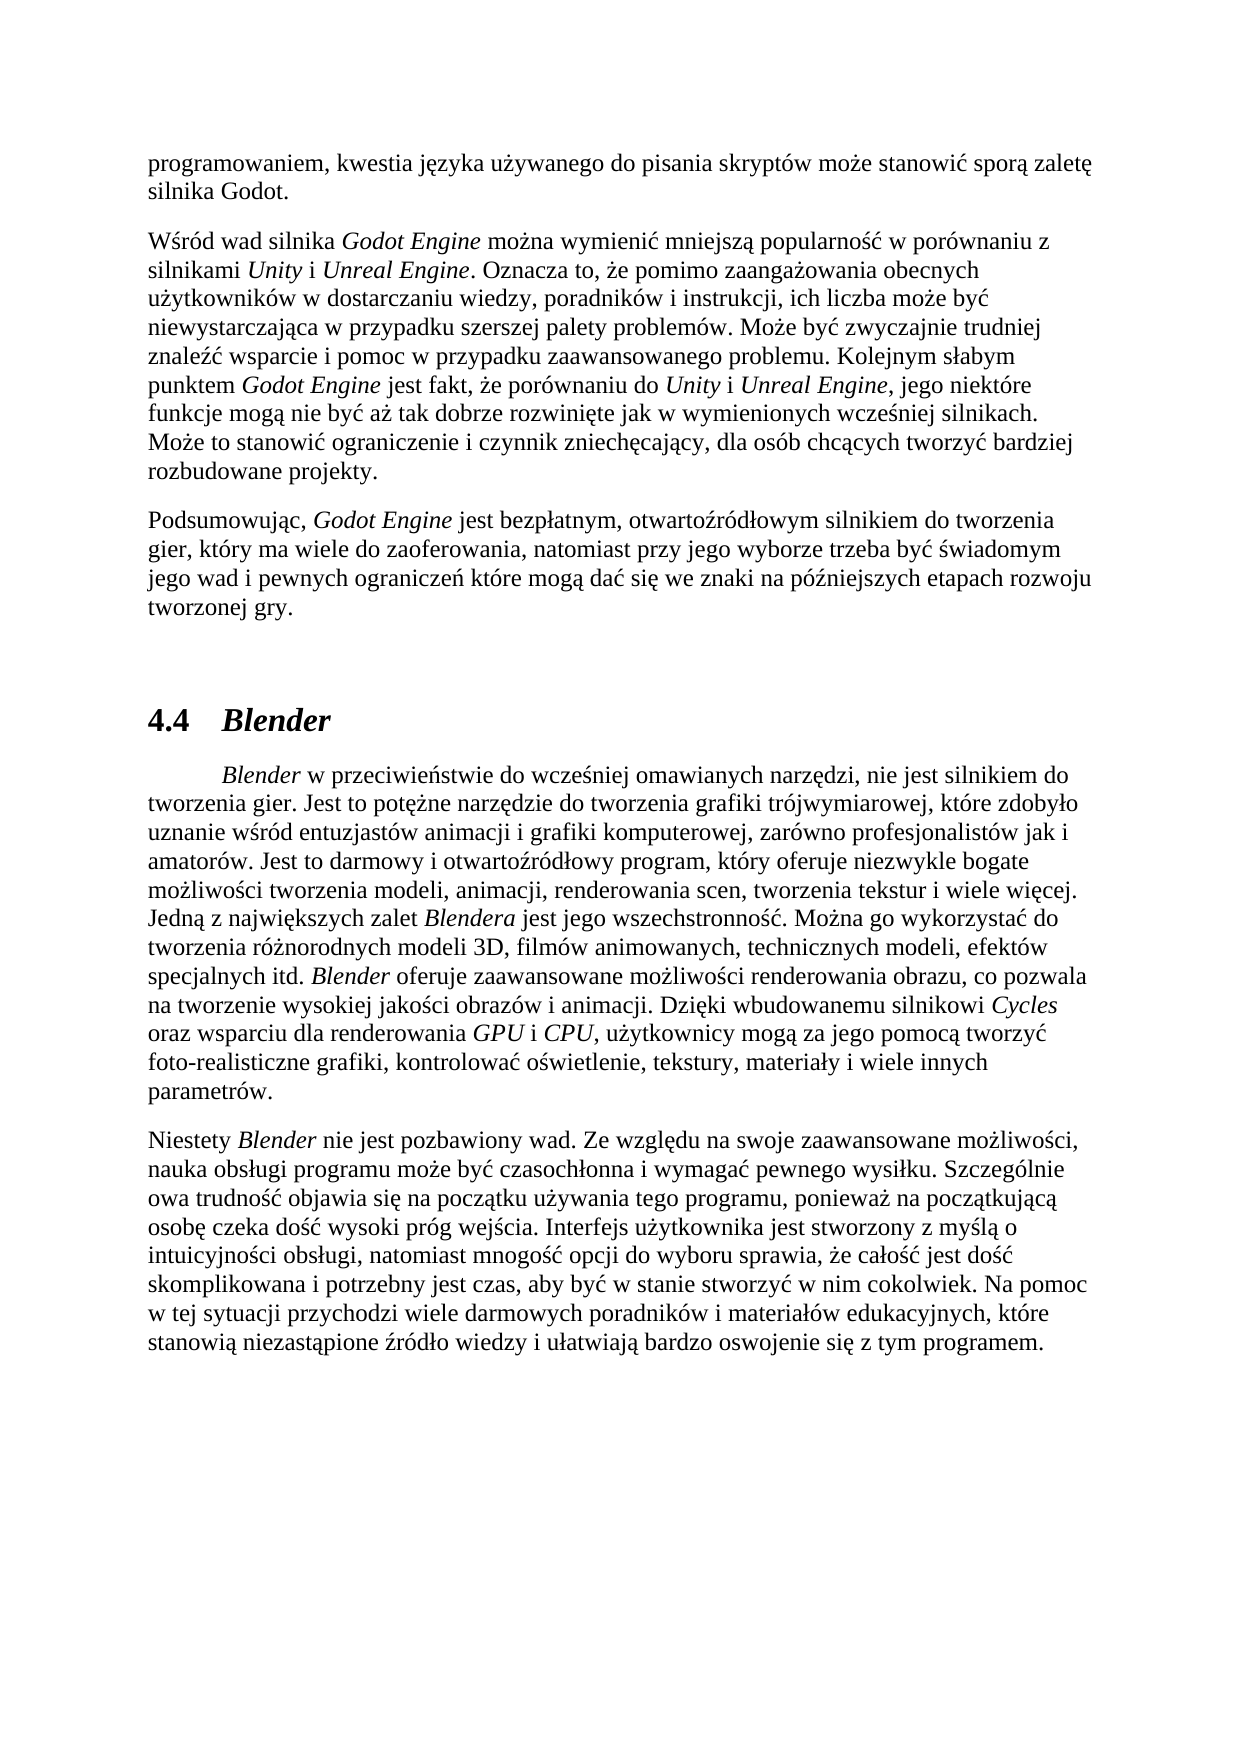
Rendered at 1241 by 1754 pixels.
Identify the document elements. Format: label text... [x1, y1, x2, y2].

text Wśród wad silnika Godot Engine można wymienić mniejszą popularność w porównaniu z silnikami Unity i Unreal Engine. Oznacza to, że pomimo zaangażowania obecnych użytkowników w dostarczaniu wiedzy, poradników i instrukcji, ich liczba może być niewystarczająca w przypadku szerszej palety problemów. Może być zwyczajnie trudniej znaleźć wsparcie i pomoc w przypadku zaawansowanego problemu. Kolejnym słabym punktem Godot Engine jest fakt, że porównaniu do Unity i Unreal Engine, jego niektóre funkcje mogą nie być aż tak dobrze rozwinięte jak w wymienionych wcześniej silnikach. Może to stanowić ograniczenie i czynnik zniechęcający, dla osób chcących tworzyć bardziej rozbudowane projekty. [148, 226, 1093, 485]
text 4.4 Blender [148, 701, 1093, 739]
text Blender w przeciwieństwie do wcześniej omawianych narzędzi, nie jest silnikiem do tworzenia gier. Jest to potężne narzędzie do tworzenia grafiki trójwymiarowej, które zdobyło uznanie wśród entuzjastów animacji i grafiki komputerowej, zarówno profesjonalistów jak i amatorów. Jest to darmowy i otwartoźródłowy program, który oferuje niezwykle bogate możliwości tworzenia modeli, animacji, renderowania scen, tworzenia tekstur i wiele więcej. Jedną z największych zalet Blendera jest jego wszechstronność. Można go wykorzystać do tworzenia różnorodnych modeli 3D, filmów animowanych, technicznych modeli, efektów specjalnych itd. Blender oferuje zaawansowane możliwości renderowania obrazu, co pozwala na tworzenie wysokiej jakości obrazów i animacji. Dzięki wbudowanemu silnikowi Cycles oraz wsparciu dla renderowania GPU i CPU, użytkownicy mogą za jego pomocą tworzyć foto-realisticzne grafiki, kontrolować oświetlenie, tekstury, materiały i wiele innych parametrów. [148, 760, 1093, 1105]
text Niestety Blender nie jest pozbawiony wad. Ze względu na swoje zaawansowane możliwości, nauka obsługi programu może być czasochłonna i wymagać pewnego wysiłku. Szczególnie owa trudność objawia się na początku używania tego programu, ponieważ na początkującą osobę czeka dość wysoki próg wejścia. Interfejs użytkownika jest stworzony z myślą o intuicyjności obsługi, natomiast mnogość opcji do wyboru sprawia, że całość jest dość skomplikowana i potrzebny jest czas, aby być w stanie stworzyć w nim cokolwiek. Na pomoc w tej sytuacji przychodzi wiele darmowych poradników i materiałów edukacyjnych, które stanowią niezastąpione źródło wiedzy i ułatwiają bardzo oswojenie się z tym programem. [148, 1126, 1093, 1441]
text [148, 148, 1093, 205]
text Podsumowując, Godot Engine jest bezpłatnym, otwartoźródłowym silnikiem do tworzenia gier, który ma wiele do zaoferowania, natomiast przy jego wyborze trzeba być świadomym jego wad i pewnych ograniczeń które mogą dać się we znaki na późniejszych etapach rozwoju tworzonej gry. [148, 506, 1093, 621]
